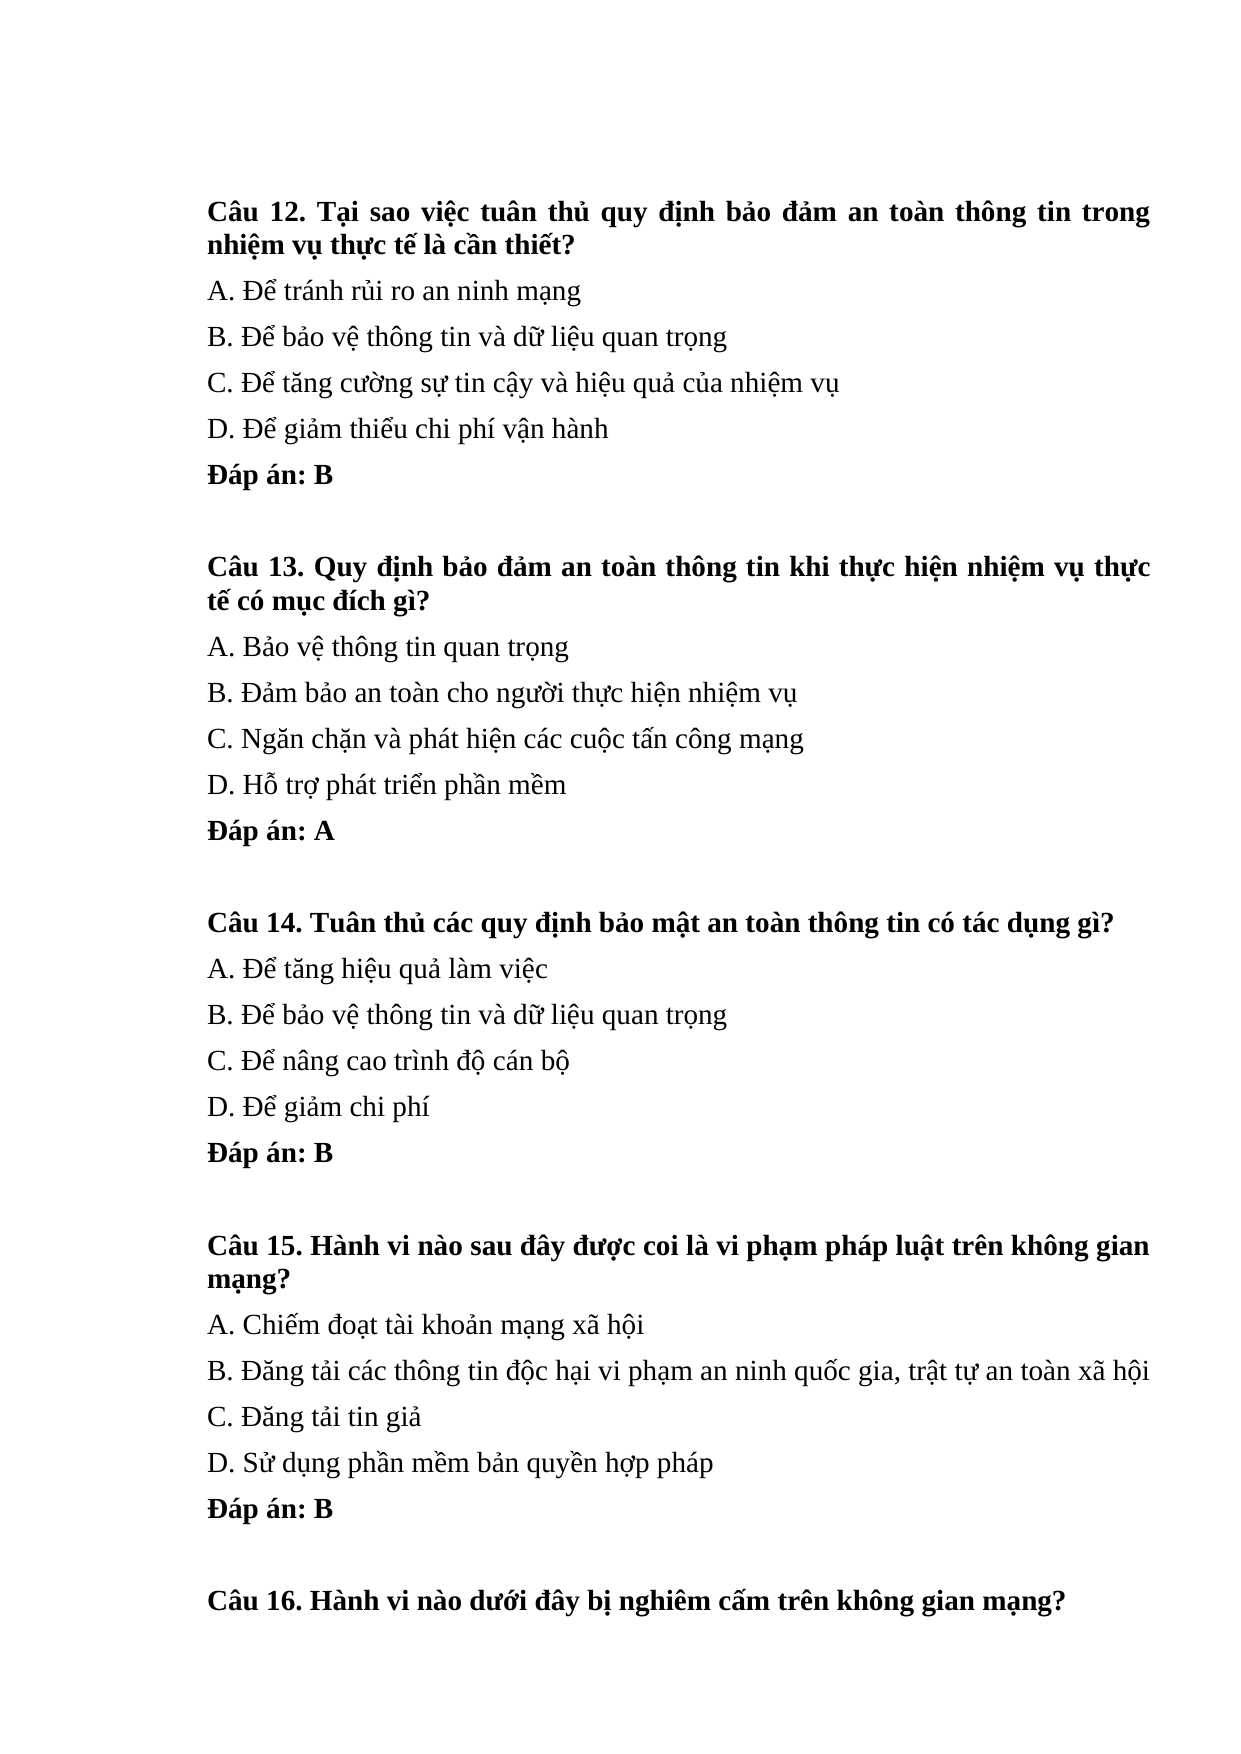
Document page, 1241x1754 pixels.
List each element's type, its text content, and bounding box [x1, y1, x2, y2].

text B. Để bảo vệ thông tin và dữ liệu quan trọng [207, 997, 1152, 1031]
text B. Để bảo vệ thông tin và dữ liệu quan trọng [207, 319, 1152, 353]
text Đáp án: A [207, 813, 1152, 847]
list D. Sử dụng phần mềm bản quyền hợp pháp [207, 1445, 1152, 1479]
text D. Để giảm chi phí [207, 1089, 1152, 1123]
list Câu 15. Hành vi nào sau đây được coi là vi phạm pháp luật trên không gian mạng? [207, 1228, 1152, 1295]
text Đáp án: B [207, 457, 1152, 491]
text A. Bảo vệ thông tin quan trọng [207, 629, 1152, 663]
list Đáp án: B [207, 1491, 1152, 1525]
text Câu 13. Quy định bảo đảm an toàn thông tin khi thực hiện nhiệm vụ thực tế có mục đích gì? [207, 549, 1152, 617]
list B. Đăng tải các thông tin độc hại vi phạm an ninh quốc gia, trật tự an toàn xã hội [207, 1353, 1152, 1387]
text Câu 14. Tuân thủ các quy định bảo mật an toàn thông tin có tác dụng gì? [207, 905, 1152, 939]
text B. Đảm bảo an toàn cho người thực hiện nhiệm vụ [207, 675, 1152, 709]
text Câu 12. Tại sao việc tuân thủ quy định bảo đảm an toàn thông tin trong nhiệm vụ thực tế là cần thiết? [207, 194, 1152, 261]
text D. Hỗ trợ phát triển phần mềm [207, 767, 1152, 801]
text C. Để tăng cường sự tin cậy và hiệu quả của nhiệm vụ [207, 365, 1152, 399]
text C. Ngăn chặn và phát hiện các cuộc tấn công mạng [207, 721, 1152, 755]
text Câu 16. Hành vi nào dưới đây bị nghiêm cấm trên không gian mạng? [207, 1583, 1152, 1617]
text D. Để giảm thiểu chi phí vận hành [207, 411, 1152, 445]
list A. Chiếm đoạt tài khoản mạng xã hội [207, 1307, 1152, 1341]
text Đáp án: B [207, 1136, 1152, 1169]
text C. Để nâng cao trình độ cán bộ [207, 1043, 1152, 1077]
list C. Đăng tải tin giả [207, 1399, 1152, 1433]
text A. Để tăng hiệu quả làm việc [207, 951, 1152, 985]
text A. Để tránh rủi ro an ninh mạng [207, 273, 1152, 307]
